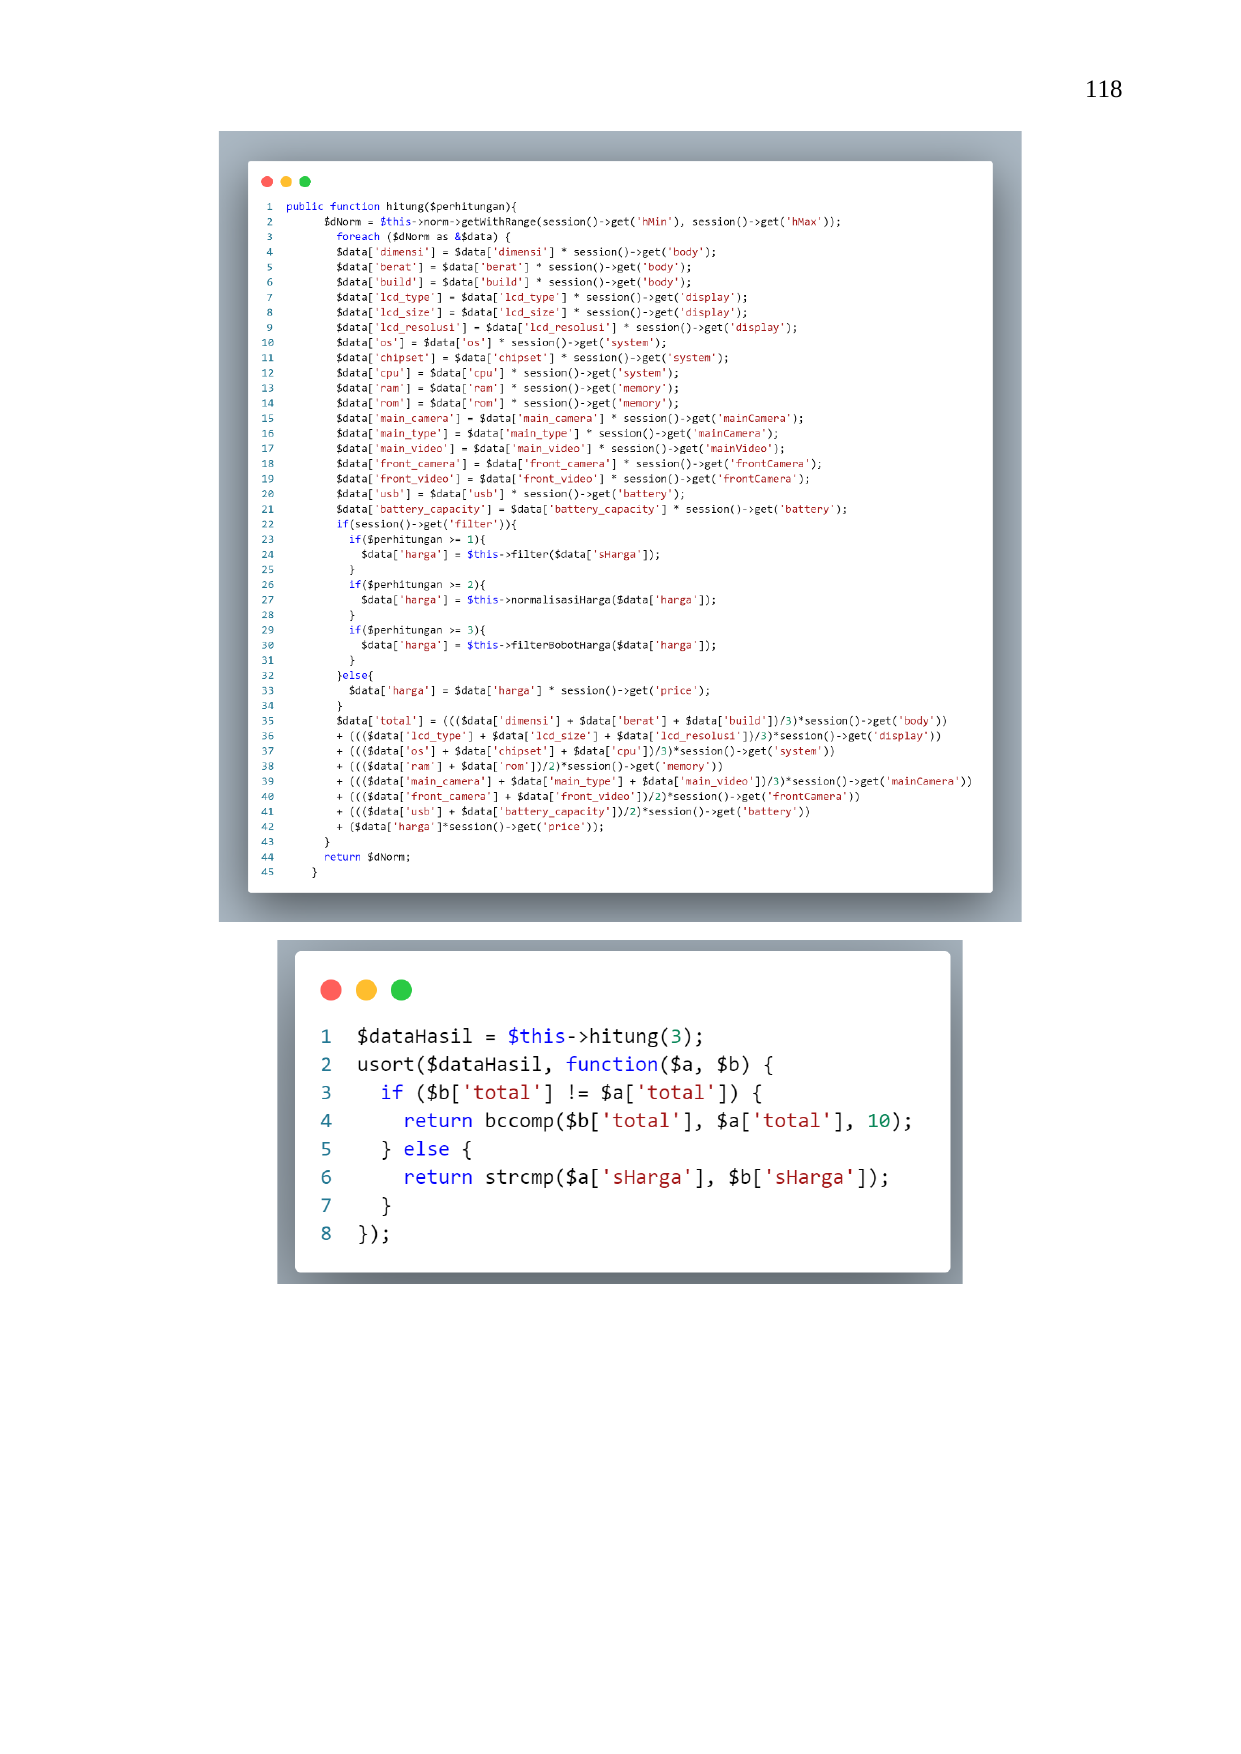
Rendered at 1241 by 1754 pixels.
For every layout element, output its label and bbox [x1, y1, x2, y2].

picture [218, 131, 1022, 922]
picture [277, 940, 963, 1284]
